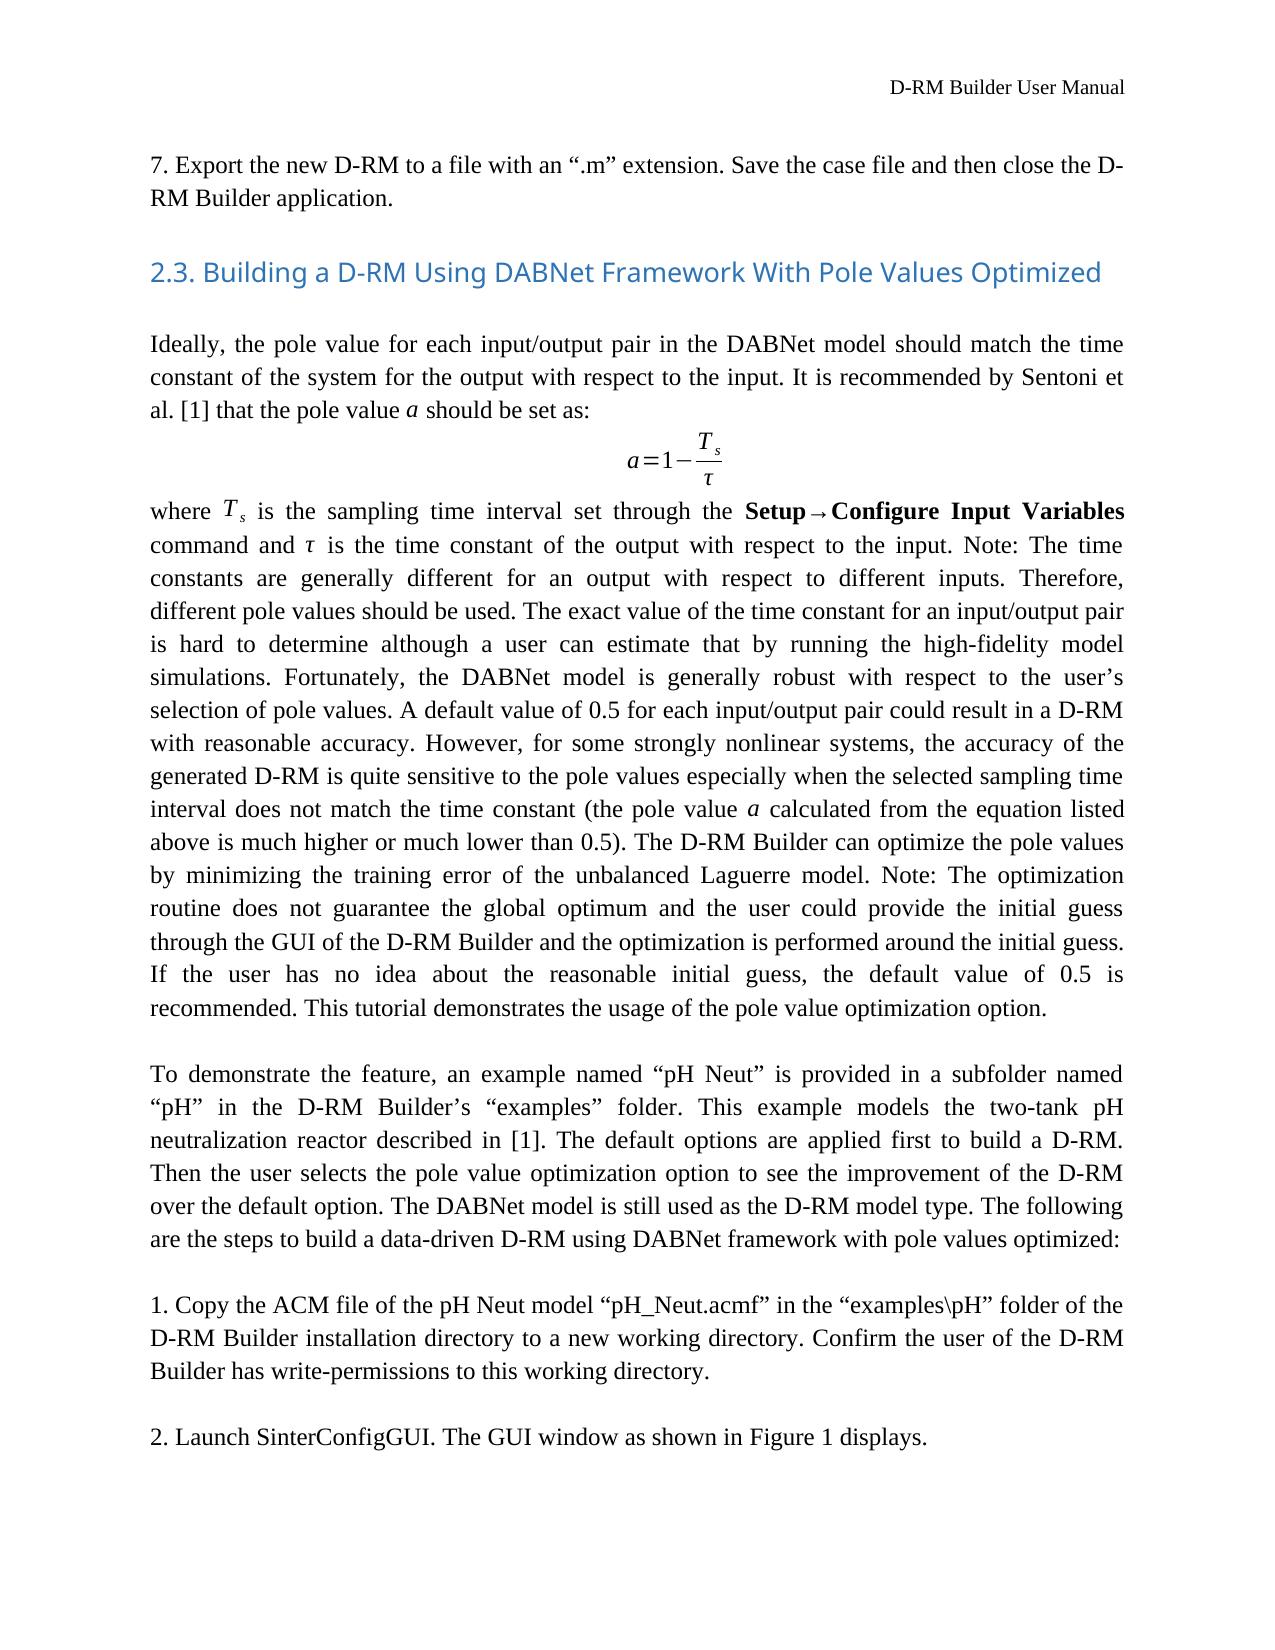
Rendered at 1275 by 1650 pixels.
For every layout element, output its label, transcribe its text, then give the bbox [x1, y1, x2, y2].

text where is the sampling time interval set through the Setup→Configure Input Variables command and is the time constant of the output with respect to the input. Note: The time constants are generally different for an output with respect to different inputs. Therefore, different pole values should be used. The exact value of the time constant for an input/output pair is hard to determine although a user can estimate that by running the high-fidelity model simulations. Fortunately, the DABNet model is generally robust with respect to the user’s selection of pole values. A default value of 0.5 for each input/output pair could result in a D-RM with reasonable accuracy. However, for some strongly nonlinear systems, the accuracy of the generated D-RM is quite sensitive to the pole values especially when the selected sampling time interval does not match the time constant (the pole value calculated from the equation listed above is much higher or much lower than 0.5). The D-RM Builder can optimize the pole values by minimizing the training error of the unbalanced Laguerre model. Note: The optimization routine does not guarantee the global optimum and the user could provide the initial guess through the GUI of the D-RM Builder and the optimization is performed around the initial guess. If the user has no idea about the reasonable initial guess, the default value of 0.5 is recommended. This tutorial demonstrates the usage of the pole value optimization option. [150, 495, 1125, 1021]
text 2. Launch SinterConfigGUI. The GUI window as shown in Figure 1 displays. [150, 1422, 1125, 1451]
text 1. Copy the ACM file of the pH Neut model “pH_Neut.acmf” in the “examples\pH” folder of the D-RM Builder installation directory to a new working directory. Confirm the user of the D-RM Builder has write-permissions to this working directory. [150, 1290, 1125, 1384]
subtitle 2.3. Building a D-RM Using DABNet Framework With Pole Values Optimized [150, 253, 1125, 290]
text Ideally, the pole value for each input/output pair in the DABNet model should match the time constant of the system for the output with respect to the input. It is recommended by Sentoni et al. [1] that the pole value should be set as: [150, 329, 1125, 423]
text To demonstrate the feature, an example named “pH Neut” is provided in a subfolder named “pH” in the D-RM Builder’s “examples” folder. This example models the two-tank pH neutralization reactor described in [1]. The default options are applied first to build a D-RM. Then the user selects the pole value optimization option to see the improvement of the D-RM over the default option. The DABNet model is still used as the D-RM model type. The following are the steps to build a data-driven D-RM using DABNet framework with pole values optimized: [150, 1059, 1125, 1252]
text 7. Export the new D-RM to a file with an “.m” extension. Save the case file and then close the D-RM Builder application. [150, 150, 1125, 212]
